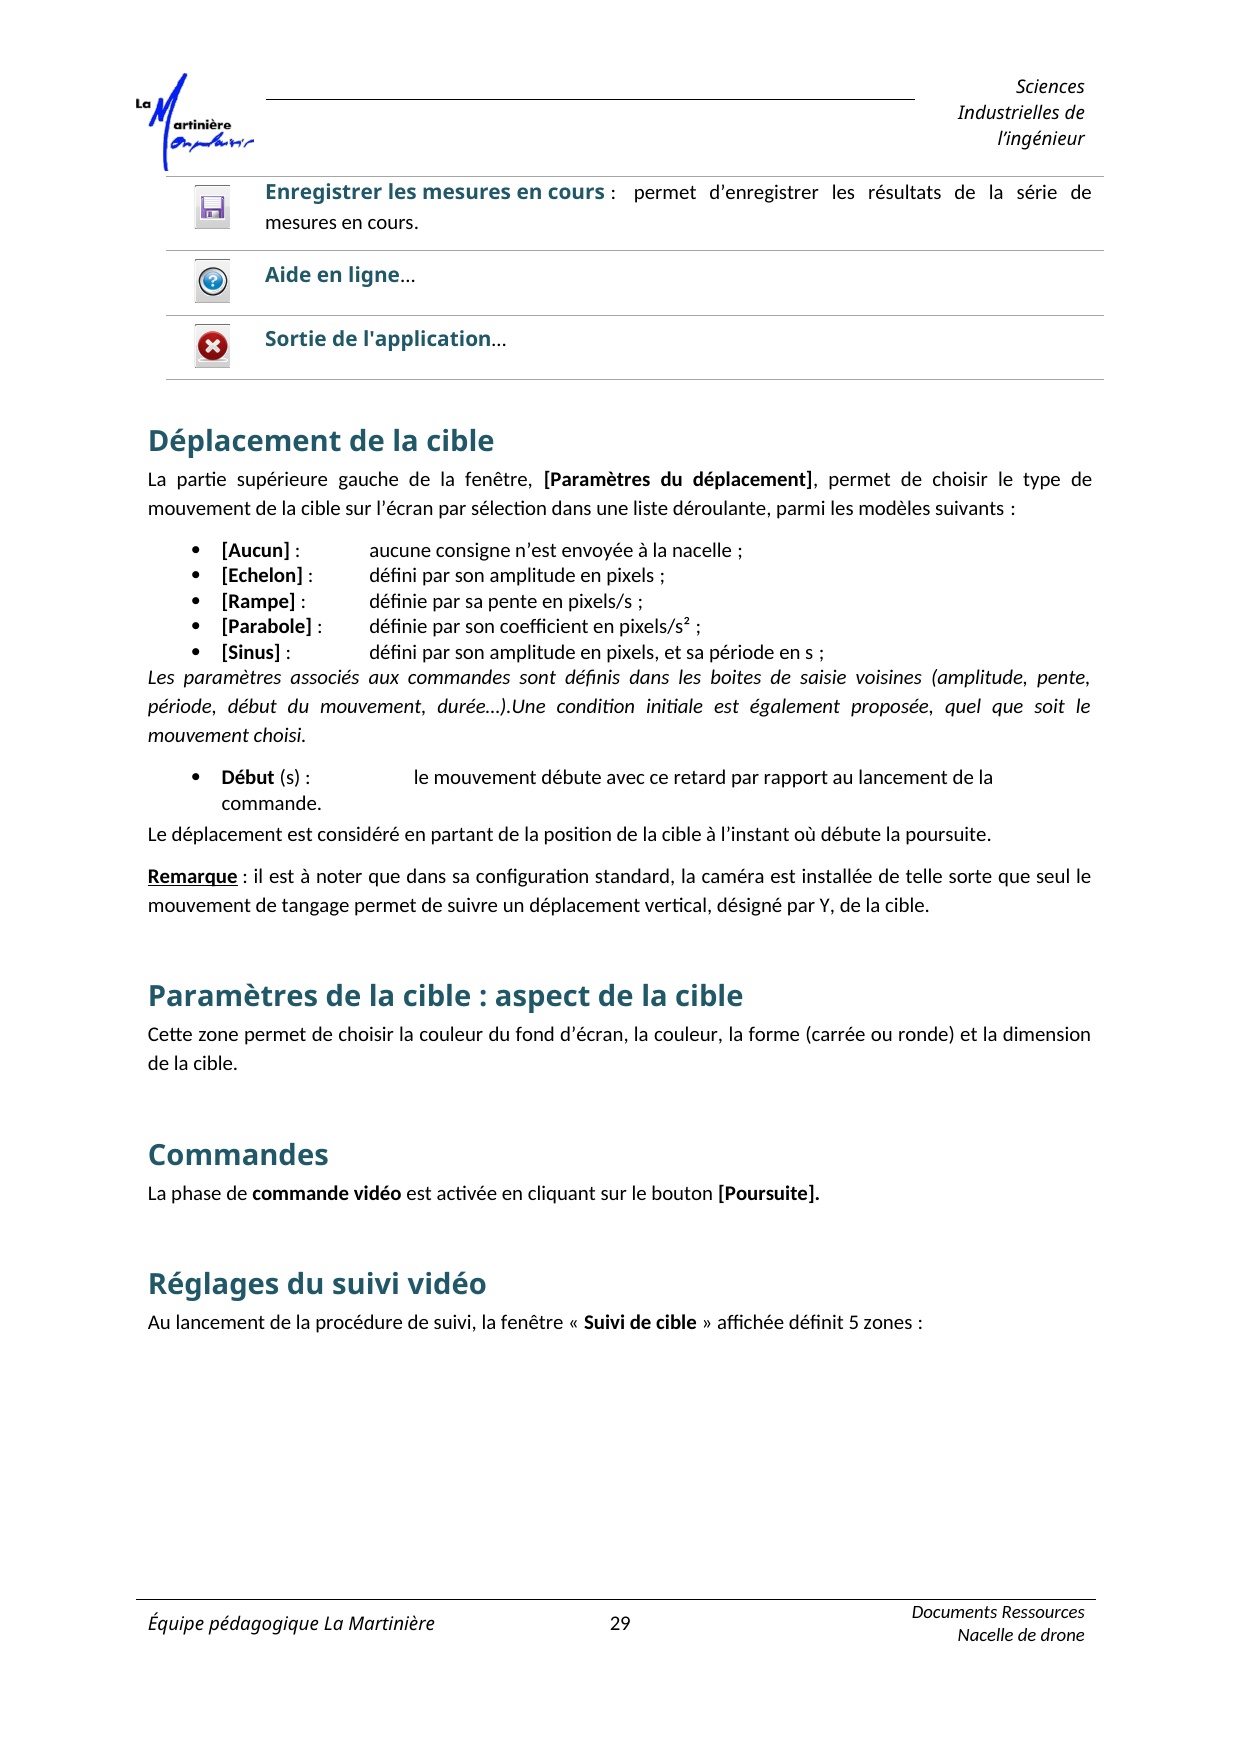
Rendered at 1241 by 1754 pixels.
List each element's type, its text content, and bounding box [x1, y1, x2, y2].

table_cell [166, 177, 254, 250]
table_cell [166, 316, 254, 379]
list [Rampe] : définie par sa pente en pixels/s ; [192, 588, 1093, 613]
picture [136, 73, 254, 171]
list [Parabole] : définie par son coefficient en pixels/s² ; [192, 613, 1093, 639]
list Début (s) : le mouvement débute avec ce retard par rapport au lancement de la commande. [192, 764, 1093, 815]
text La phase de commande vidéo est activée en cliquant sur le bouton [Poursuite]. [148, 1180, 1093, 1205]
text La partie supérieure gauche de la fenêtre, [Paramètres du déplacement], permet de choisir le type de mouvement de la cible sur l’écran par sélection dans une liste déroulante, parmi les modèles suivants : [148, 466, 1093, 521]
text Cette zone permet de choisir la couleur du fond d’écran, la couleur, la forme (carrée ou ronde) et la dimension de la cible. [148, 1021, 1093, 1076]
list [Aucun] : aucune consigne n’est envoyée à la nacelle ; [192, 537, 1093, 563]
list [Echelon] : défini par son amplitude en pixels ; [192, 563, 1093, 588]
picture [194, 324, 230, 368]
subtitle Déplacement de la cible [148, 420, 1093, 460]
picture [194, 185, 230, 229]
table_cell Aide en ligne... [254, 251, 1104, 315]
text Remarque : il est à noter que dans sa configuration standard, la caméra est installée de telle sorte que seul le mouvement de tangage permet de suivre un déplacement vertical, désigné par Y, de la cible. [148, 863, 1093, 918]
text Au lancement de la procédure de suivi, la fenêtre « Suivi de cible » affichée définit 5 zones : [148, 1309, 1093, 1334]
table_cell [166, 251, 254, 315]
subtitle Commandes [148, 1134, 1093, 1174]
subtitle Paramètres de la cible : aspect de la cible [148, 976, 1093, 1015]
table_cell Sortie de l'application… [254, 316, 1104, 379]
subtitle Réglages du suivi vidéo [148, 1263, 1093, 1303]
list [Sinus] : défini par son amplitude en pixels, et sa période en s ; [192, 639, 1093, 664]
text Les paramètres associés aux commandes sont définis dans les boites de saisie voisines (amplitude, pente, période, début du mouvement, durée…).Une condition initiale est également proposée, quel que soit le mouvement choisi. [148, 664, 1093, 748]
table_cell Enregistrer les mesures en cours : permet d’enregistrer les résultats de la série de mesures en cours. [254, 177, 1104, 250]
text Le déplacement est considéré en partant de la position de la cible à l’instant où débute la poursuite. [148, 821, 1093, 847]
picture [194, 259, 230, 303]
